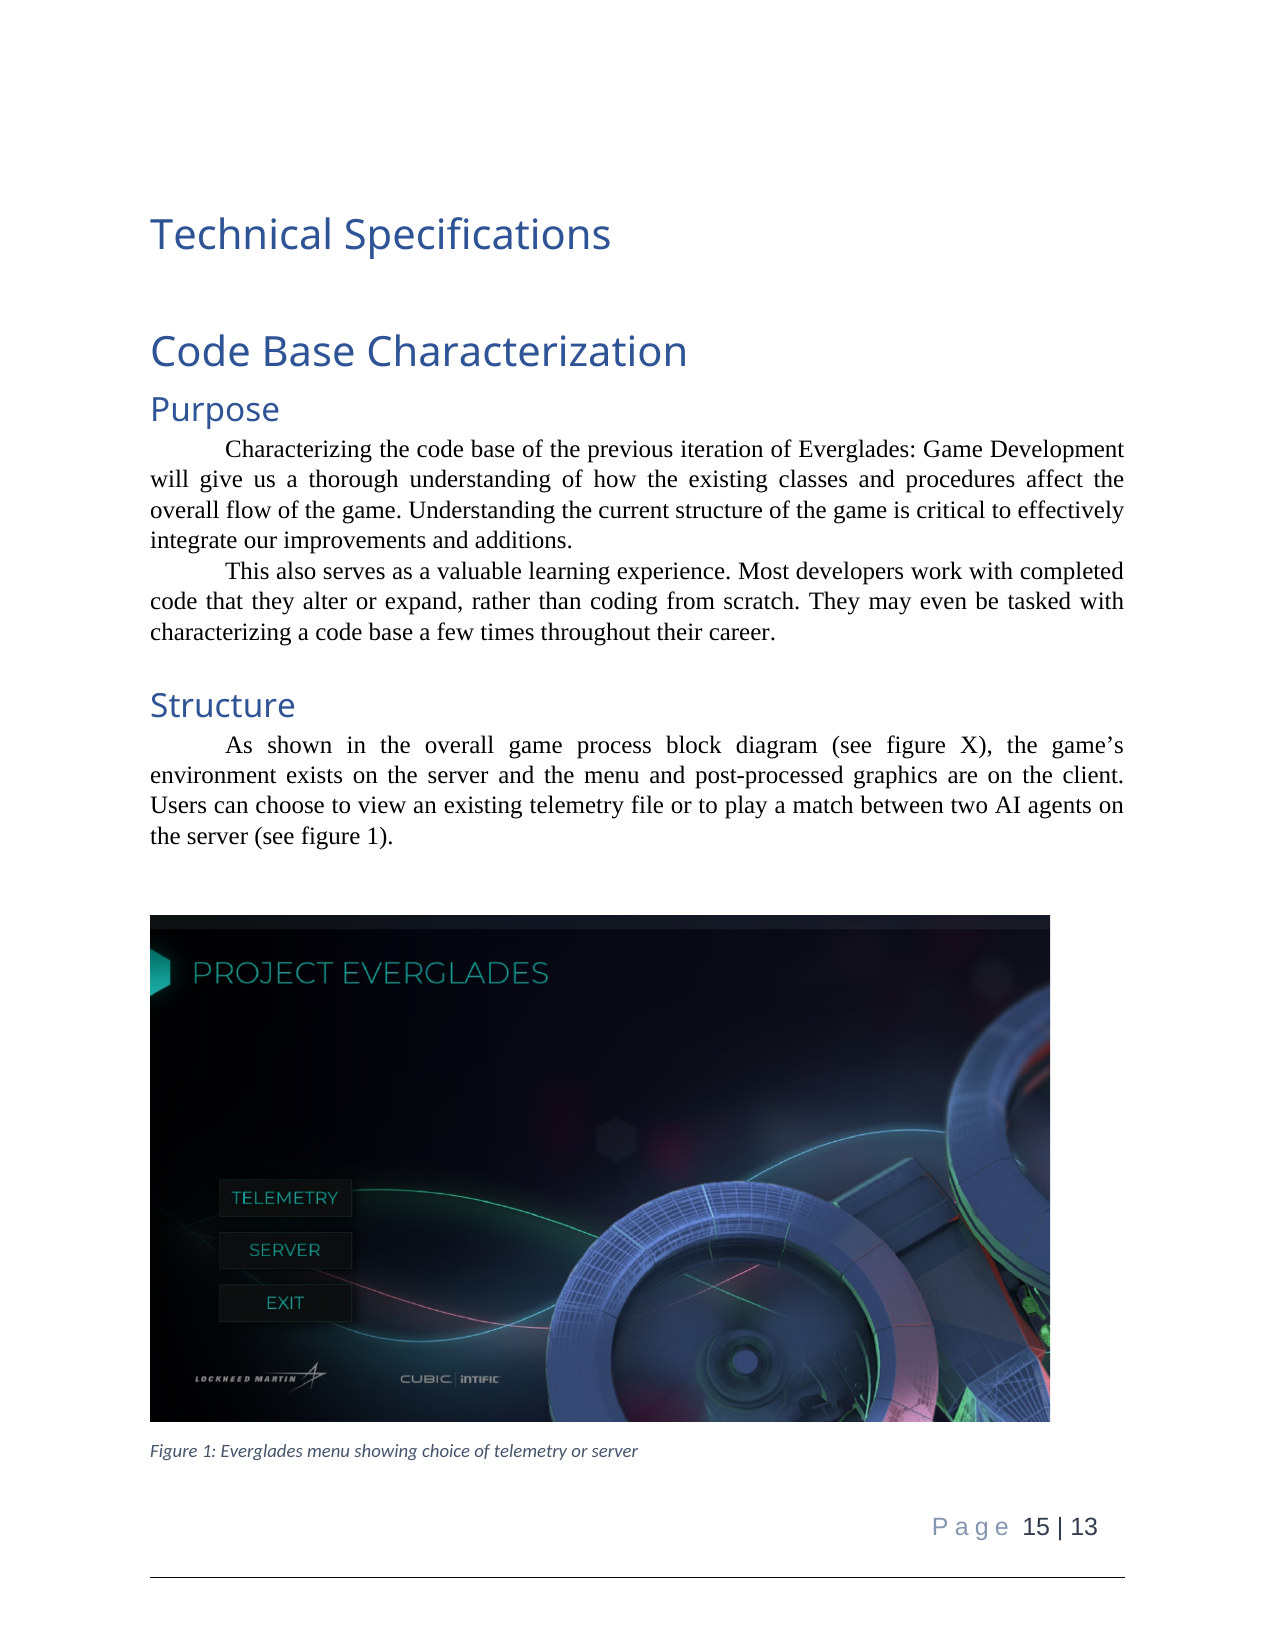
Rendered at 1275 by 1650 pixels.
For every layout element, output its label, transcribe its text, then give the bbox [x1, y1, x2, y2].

subtitle Technical Specifications [150, 205, 1125, 262]
text This also serves as a valuable learning experience. Most developers work with completed code that they alter or expand, rather than coding from scratch. They may even be tasked with characterizing a code base a few times throughout their career. [150, 556, 1125, 645]
picture [150, 915, 1050, 1422]
text As shown in the overall game process block diagram (see figure X), the game’s environment exists on the server and the menu and post-processed graphics are on the client. Users can choose to view an existing telemetry file or to play a match between two AI agents on the server (see figure 1). [150, 730, 1125, 850]
text Code Base Characterization [150, 322, 1125, 378]
text Purpose [150, 386, 1125, 431]
text Characterizing the code base of the previous iteration of Everglades: Game Development will give us a thorough understanding of how the existing classes and procedures affect the overall flow of the game. Understanding the current structure of the game is critical to effectively integrate our improvements and additions. [150, 434, 1125, 554]
text Figure 1: Everglades menu showing choice of telemetry or server [150, 1439, 1125, 1462]
text Structure [150, 682, 1125, 727]
